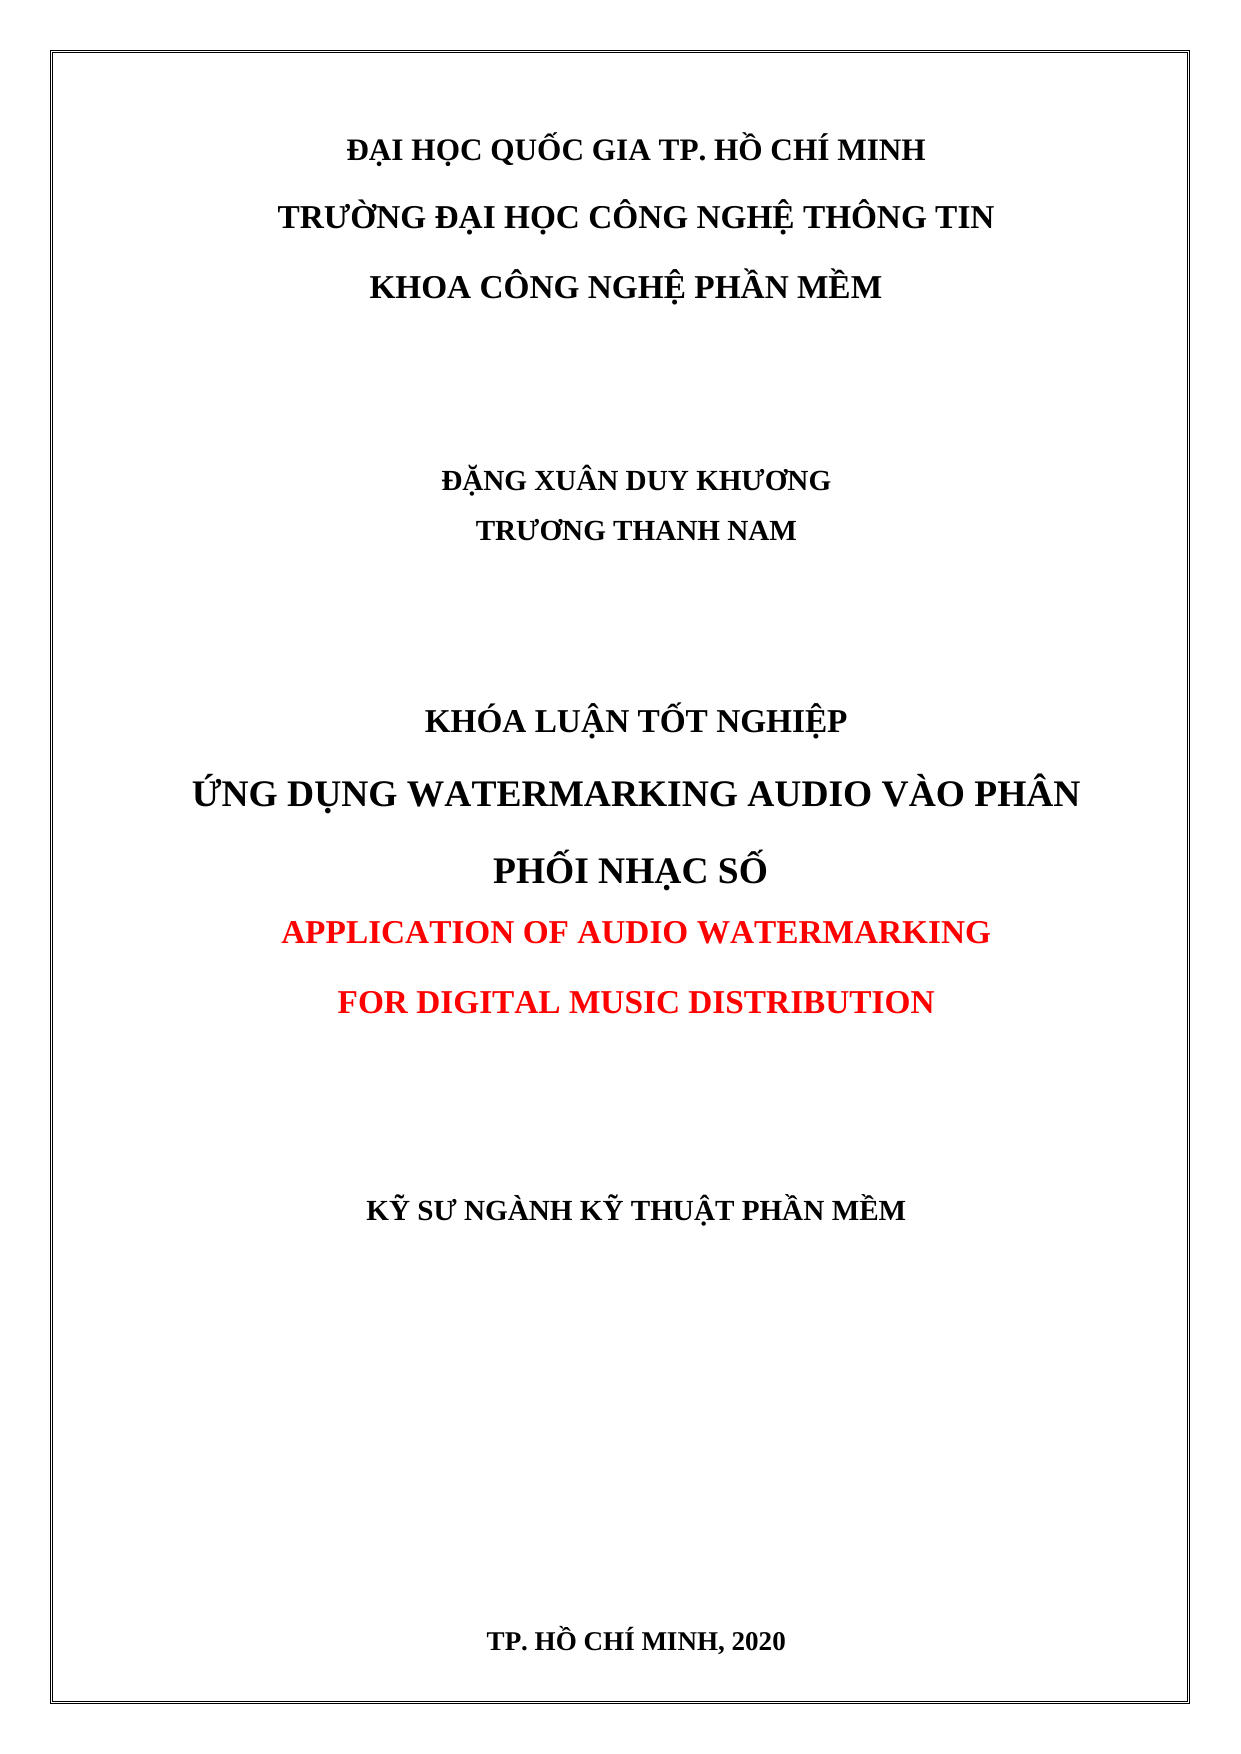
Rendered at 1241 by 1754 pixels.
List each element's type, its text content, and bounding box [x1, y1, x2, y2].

text ĐẶNG XUÂN DUY KHƯƠNG TRƯƠNG THANH NAM [150, 463, 1122, 547]
text FOR DIGITAL MUSIC DISTRIBUTION [150, 983, 1122, 1021]
text TP. HỒ CHÍ MINH, 2020 [150, 1625, 1122, 1656]
text KHOA CÔNG NGHỆ PHẦN MỀM [150, 267, 1122, 305]
text ỨNG DỤNG WATERMARKING AUDIO VÀO PHÂN PHỐI NHẠC SỐ APPLICATION OF AUDIO WATERMARKING [150, 771, 1122, 951]
text TRƯỜNG ĐẠI HỌC CÔNG NGHỆ THÔNG TIN [150, 197, 1122, 235]
text KHÓA LUẬN TỐT NGHIỆP [150, 701, 1122, 740]
text ĐẠI HỌC QUỐC GIA TP. HỒ CHÍ MINH [150, 131, 1122, 167]
text KỸ SƯ NGÀNH KỸ THUẬT PHẦN MỀM [150, 1193, 1122, 1226]
